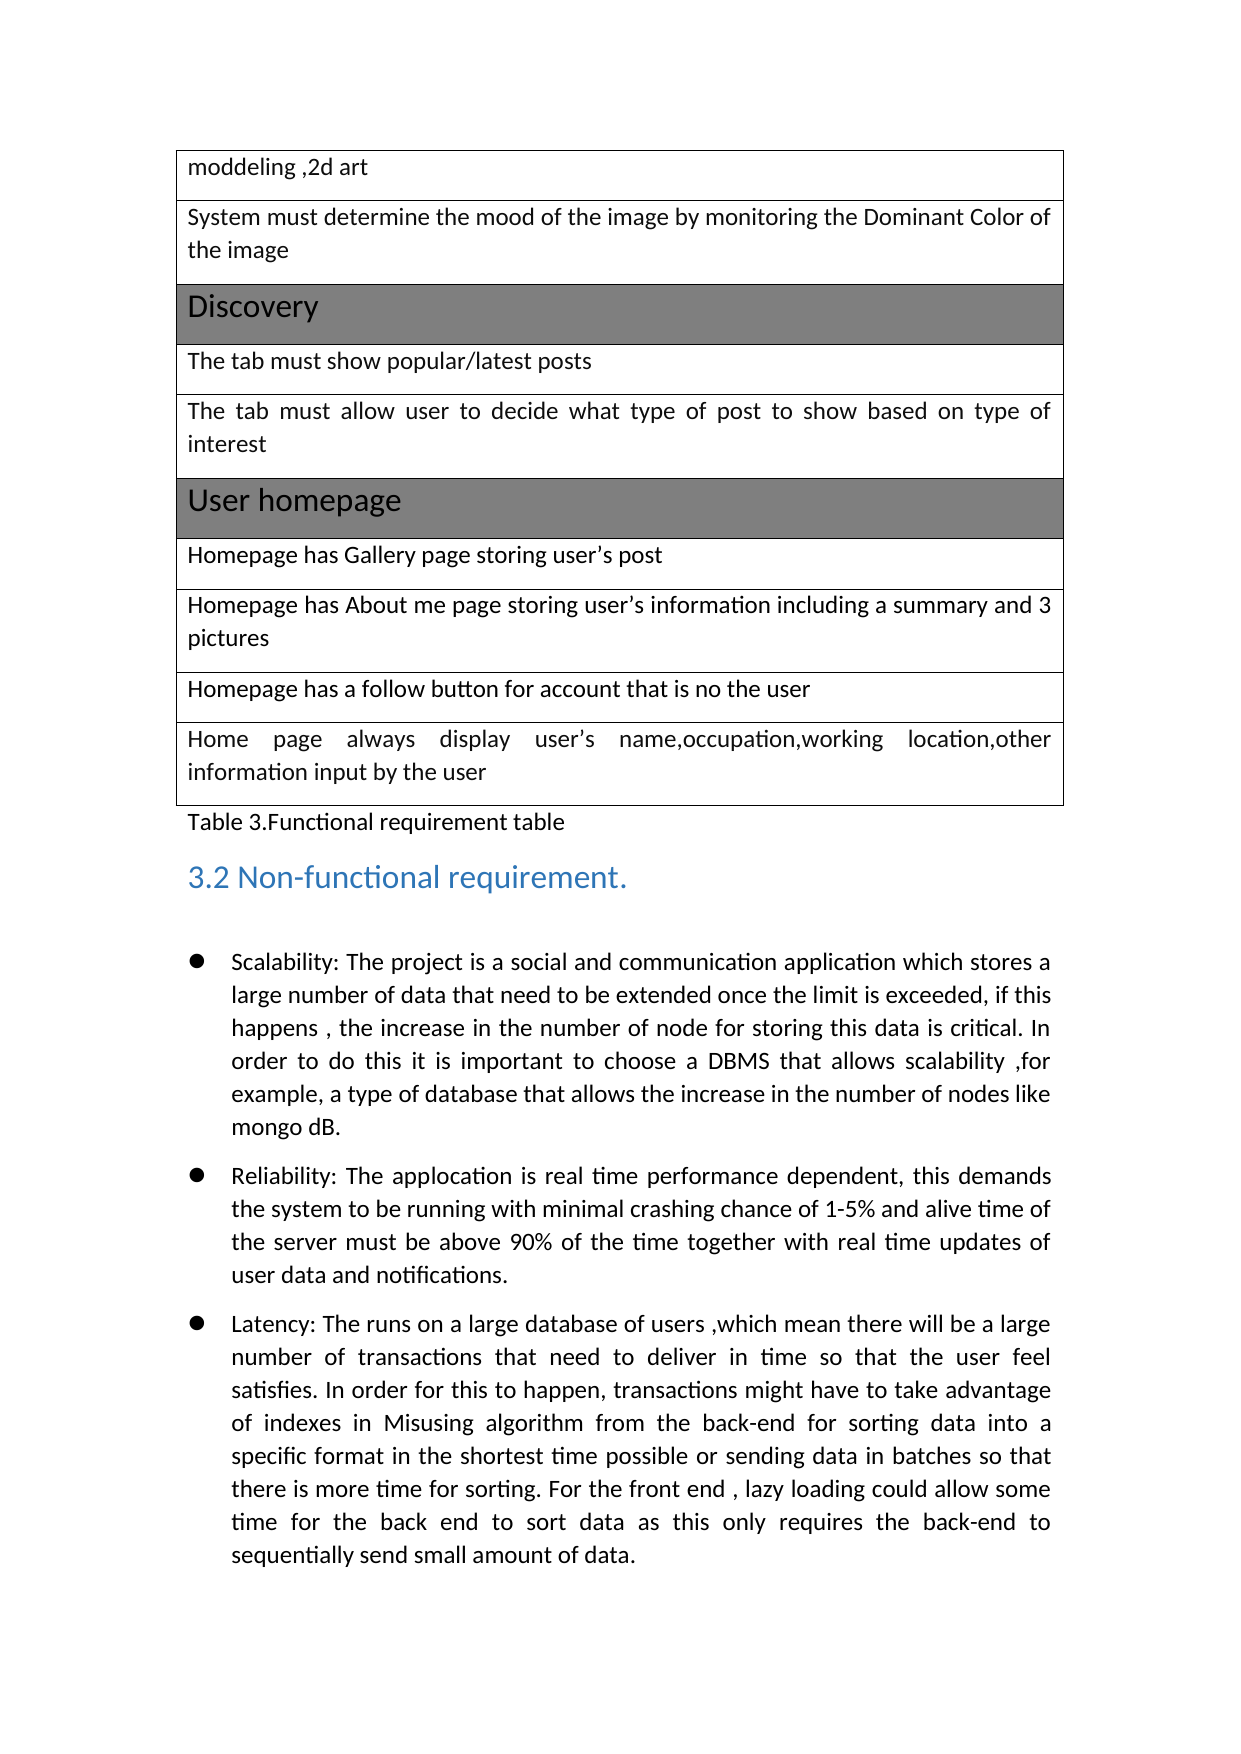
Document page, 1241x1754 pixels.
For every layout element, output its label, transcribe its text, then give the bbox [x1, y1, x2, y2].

table_cell Home page always display user’s name,occupation,working location,other information input by the user [177, 723, 1063, 805]
list Scalability: The project is a social and communication application which stores a large number of data that need to be extended once the limit is exceeded, if this happens , the increase in the number of node for storing this data is critical. In order to do this it is important to choose a DBMS that allows scalability ,for example, a type of database that allows the increase in the number of nodes like mongo dB. [187, 946, 1053, 1141]
table_cell Homepage has a follow button for account that is no the user [177, 673, 1063, 722]
table_cell User homepage [177, 479, 1063, 538]
table_cell The tab must show popular/latest posts [177, 345, 1063, 394]
text Table 3.Functional requirement table [187, 806, 1053, 837]
table_cell System must determine the mood of the image by monitoring the Dominant Color of the image [177, 201, 1063, 283]
subtitle 3.2 Non-functional requirement. [187, 856, 1053, 897]
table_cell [177, 151, 1063, 200]
table_cell Discovery [177, 285, 1063, 344]
table_cell Homepage has About me page storing user’s information including a summary and 3 pictures [177, 590, 1063, 672]
list Latency: The runs on a large database of users ,which mean there will be a large number of transactions that need to deliver in time so that the user feel satisfies. In order for this to happen, transactions might have to take advantage of indexes in Misusing algorithm from the back-end for sorting data into a specific format in the shortest time possible or sending data in batches so that there is more time for sorting. For the front end , lazy loading could allow some time for the back end to sort data as this only requires the back-end to sequentially send small amount of data. [187, 1309, 1053, 1569]
table_cell Homepage has Gallery page storing user’s post [177, 539, 1063, 588]
list Reliability: The applocation is real time performance dependent, this demands the system to be running with minimal crashing chance of 1-5% and alive time of the server must be above 90% of the time together with real time updates of user data and notifications. [187, 1160, 1053, 1289]
table_cell The tab must allow user to decide what type of post to show based on type of interest [177, 395, 1063, 478]
